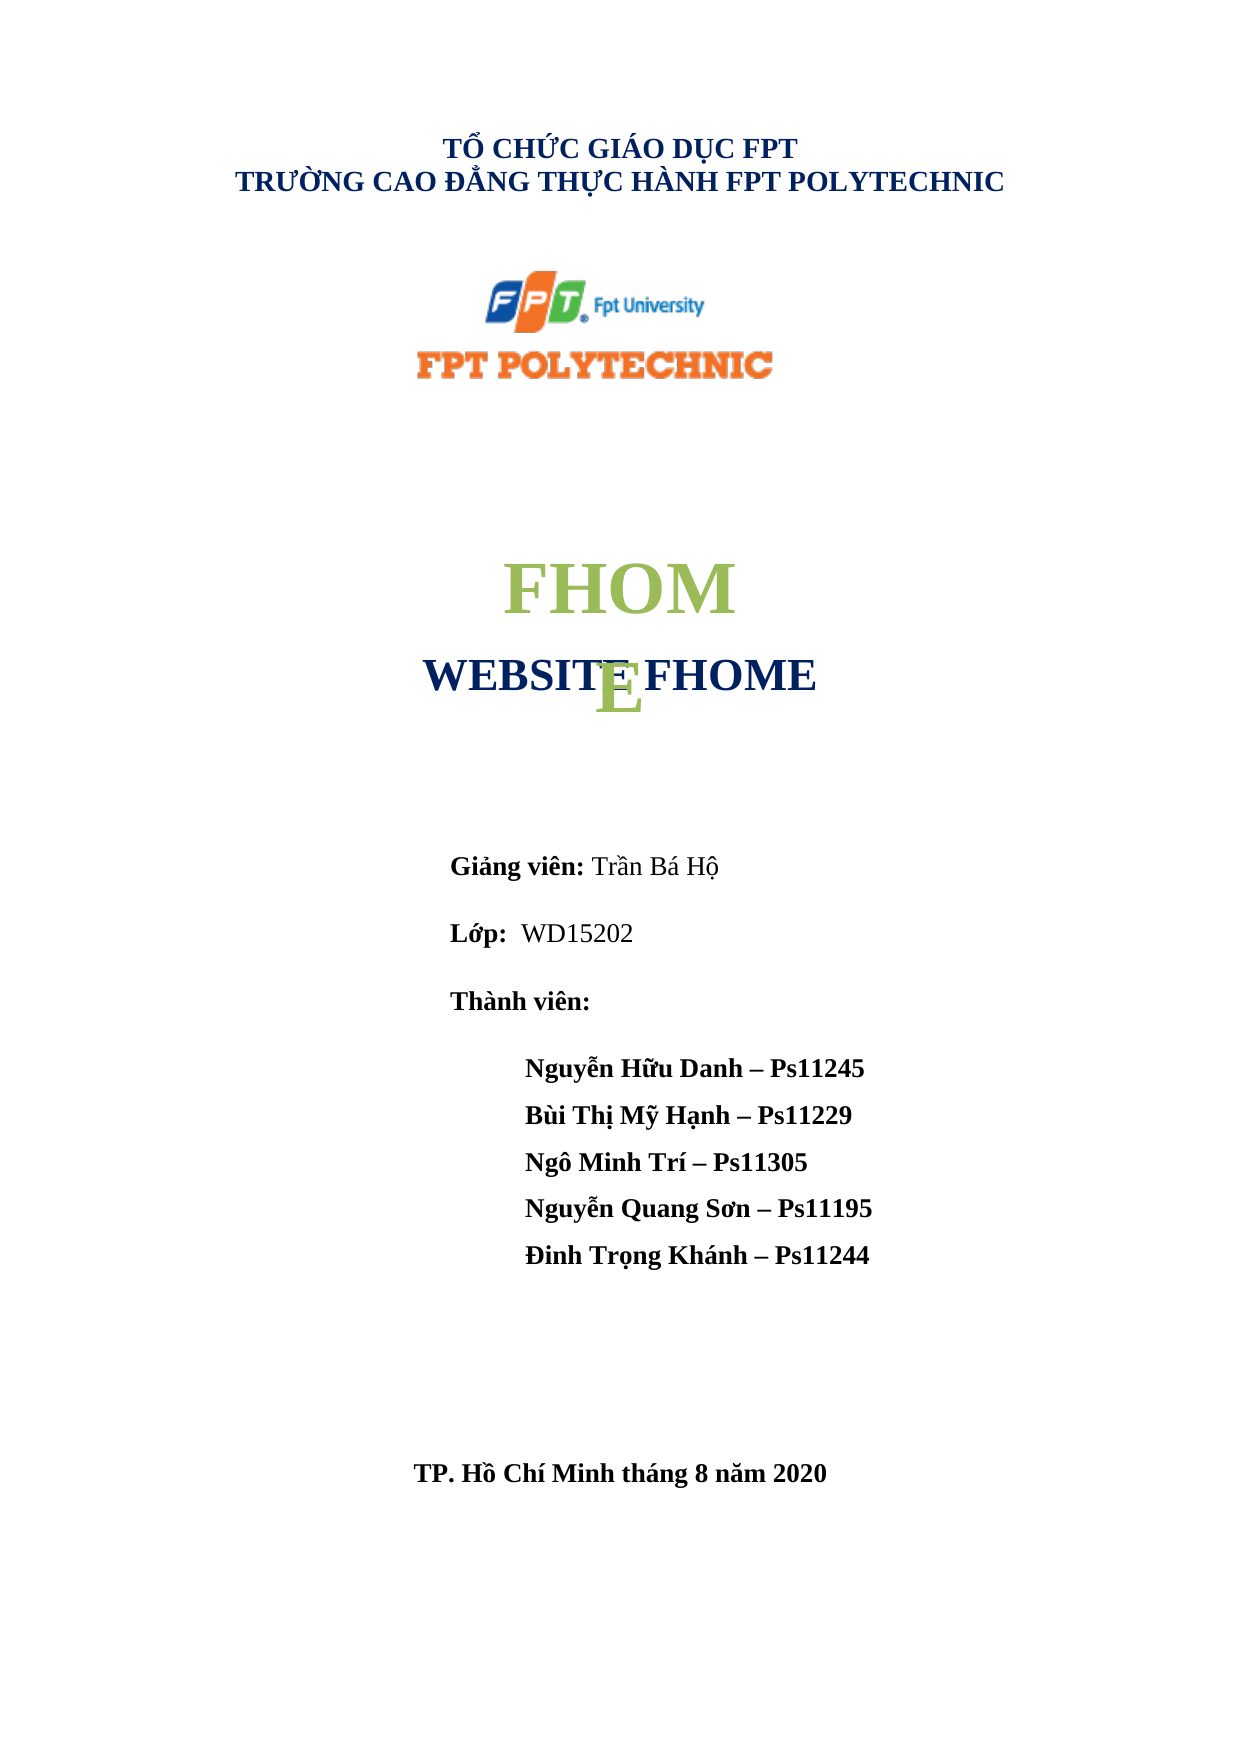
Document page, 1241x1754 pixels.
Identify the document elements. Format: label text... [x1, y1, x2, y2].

text Giảng viên: Trần Bá Hộ [300, 850, 1165, 881]
text TỔ CHỨC GIÁO DỤC FPT [75, 131, 1165, 164]
list Đinh Trọng Khánh – Ps11244 [525, 1239, 1165, 1270]
list Nguyễn Hữu Danh – Ps11245 [525, 1052, 1165, 1084]
text Thành viên: [300, 985, 1165, 1016]
text TP. Hồ Chí Minh tháng 8 năm 2020 [75, 1457, 1165, 1488]
text Lớp: WD15202 [300, 917, 1165, 949]
list Bùi Thị Mỹ Hạnh – Ps11229 [525, 1099, 1165, 1130]
list Nguyễn Quang Sơn – Ps11195 [525, 1192, 1165, 1224]
list Ngô Minh Trí – Ps11305 [525, 1146, 1165, 1177]
text WEBSITE FHOME [75, 647, 1165, 700]
picture [407, 262, 796, 393]
text TRƯỜNG CAO ĐẲNG THỰC HÀNH FPT POLYTECHNIC [75, 164, 1165, 198]
